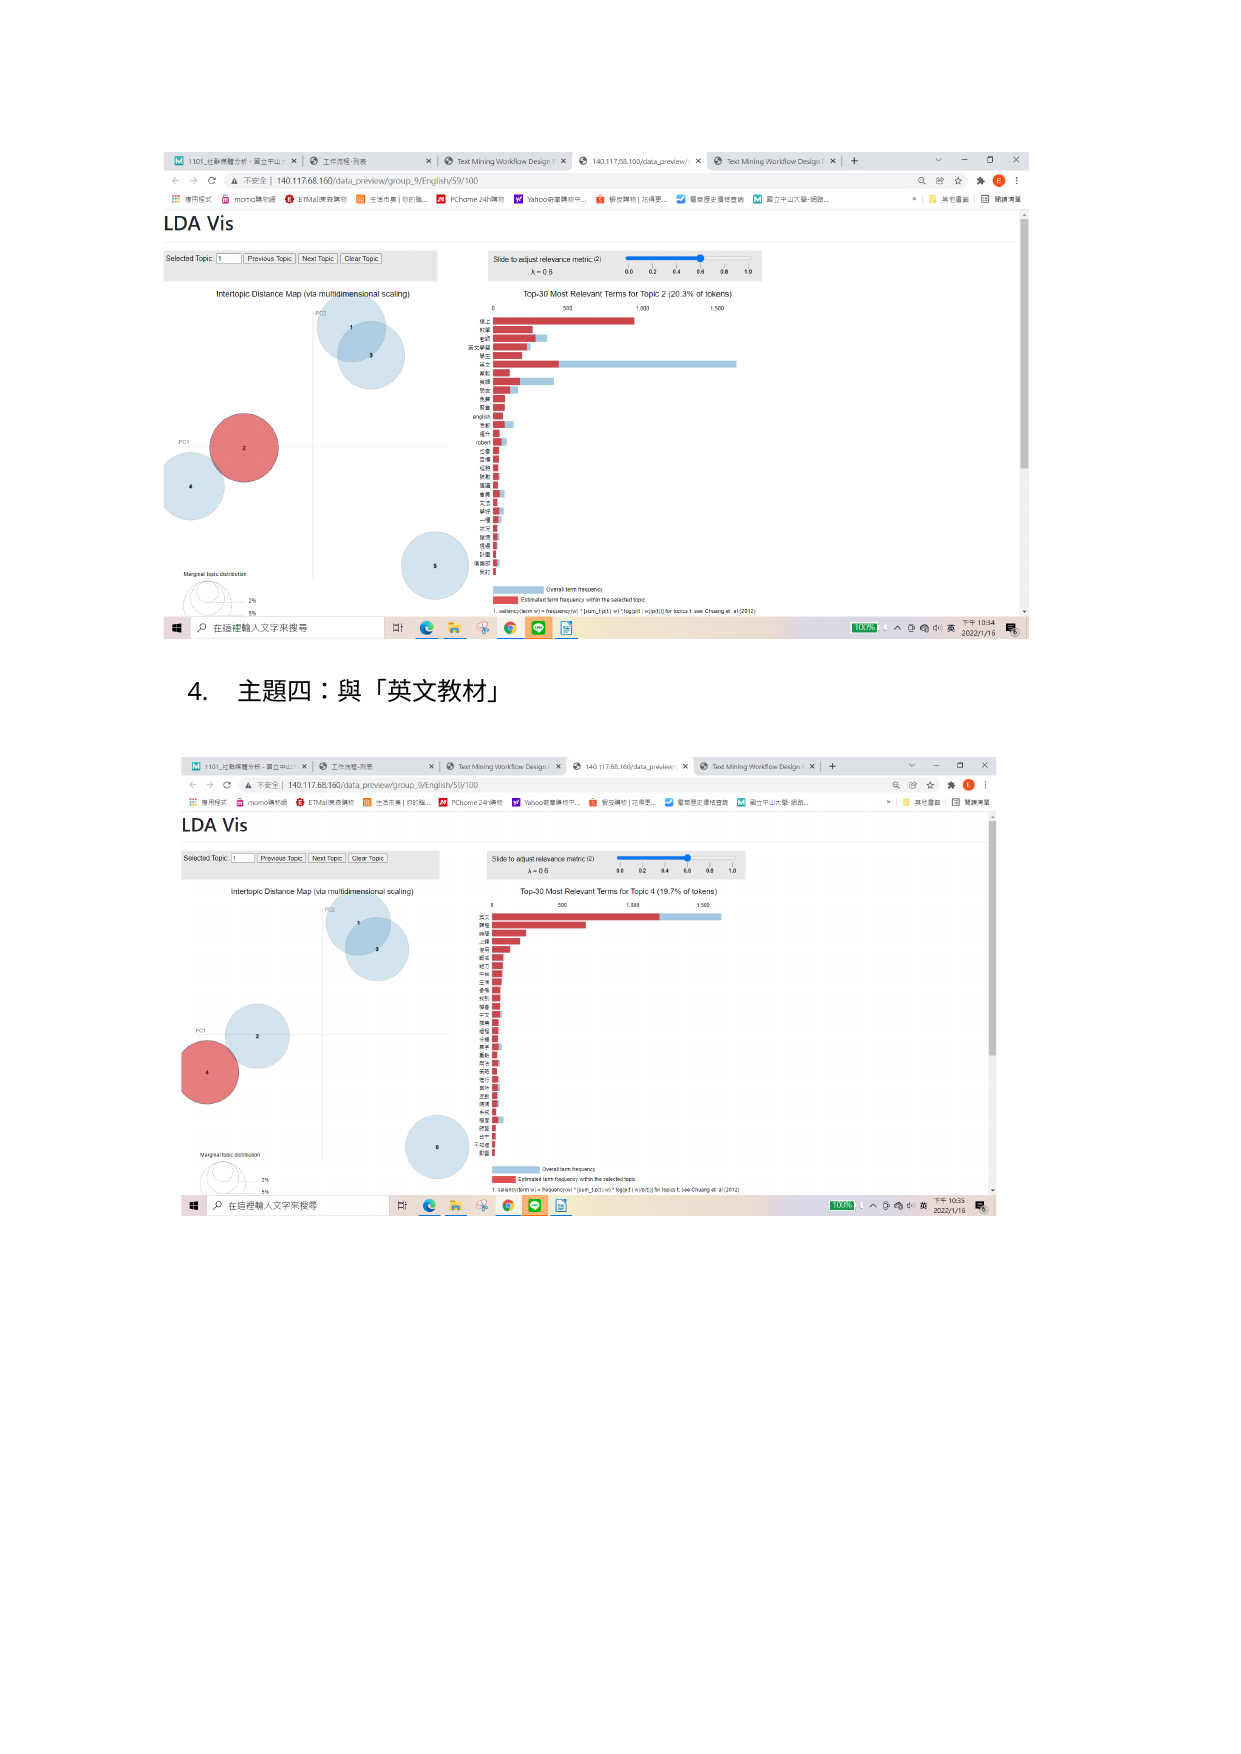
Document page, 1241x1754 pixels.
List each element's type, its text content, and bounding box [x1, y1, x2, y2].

picture [181, 757, 997, 1216]
picture [163, 152, 1029, 639]
